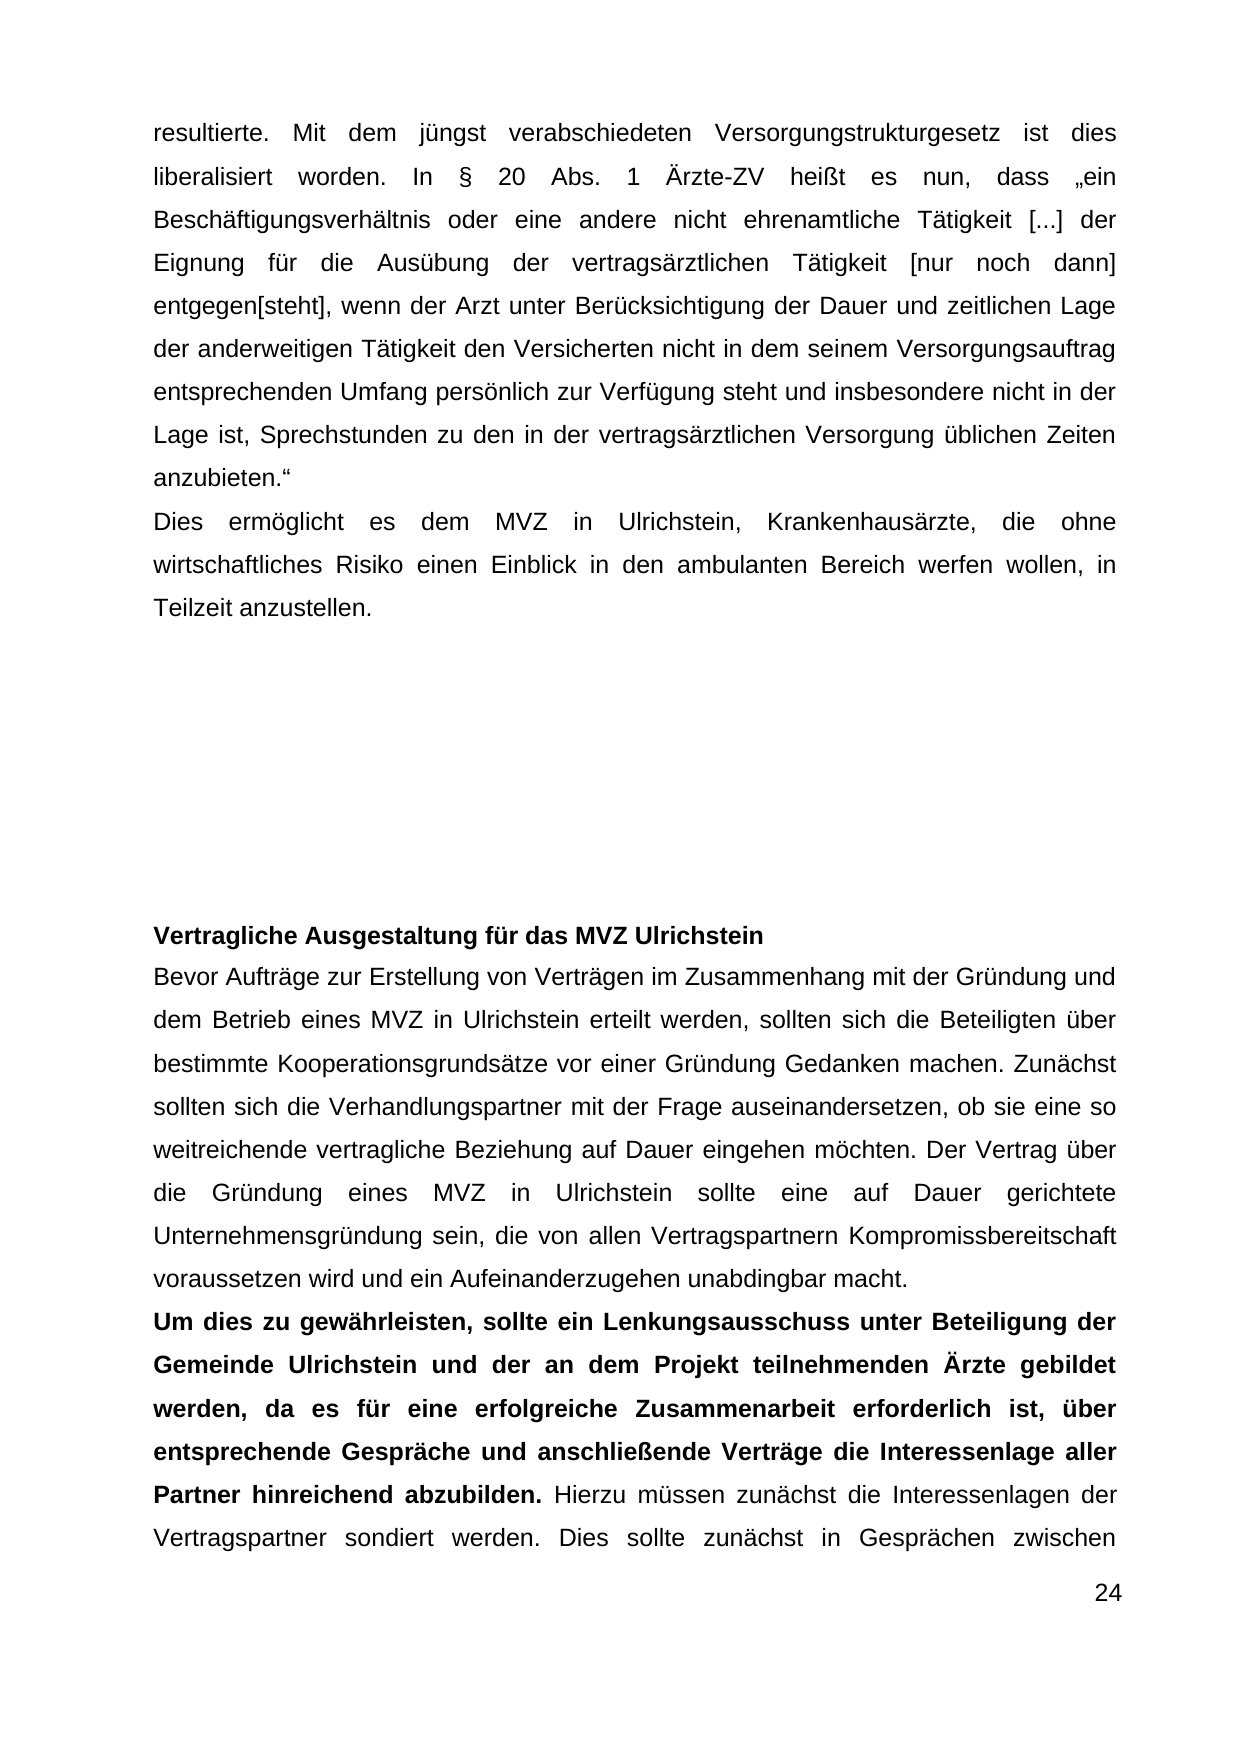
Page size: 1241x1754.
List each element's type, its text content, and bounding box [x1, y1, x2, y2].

subtitle Vertragliche Ausgestaltung für das MVZ Ulrichstein [153, 921, 1122, 950]
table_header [153, 118, 1118, 896]
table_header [153, 963, 1118, 1552]
